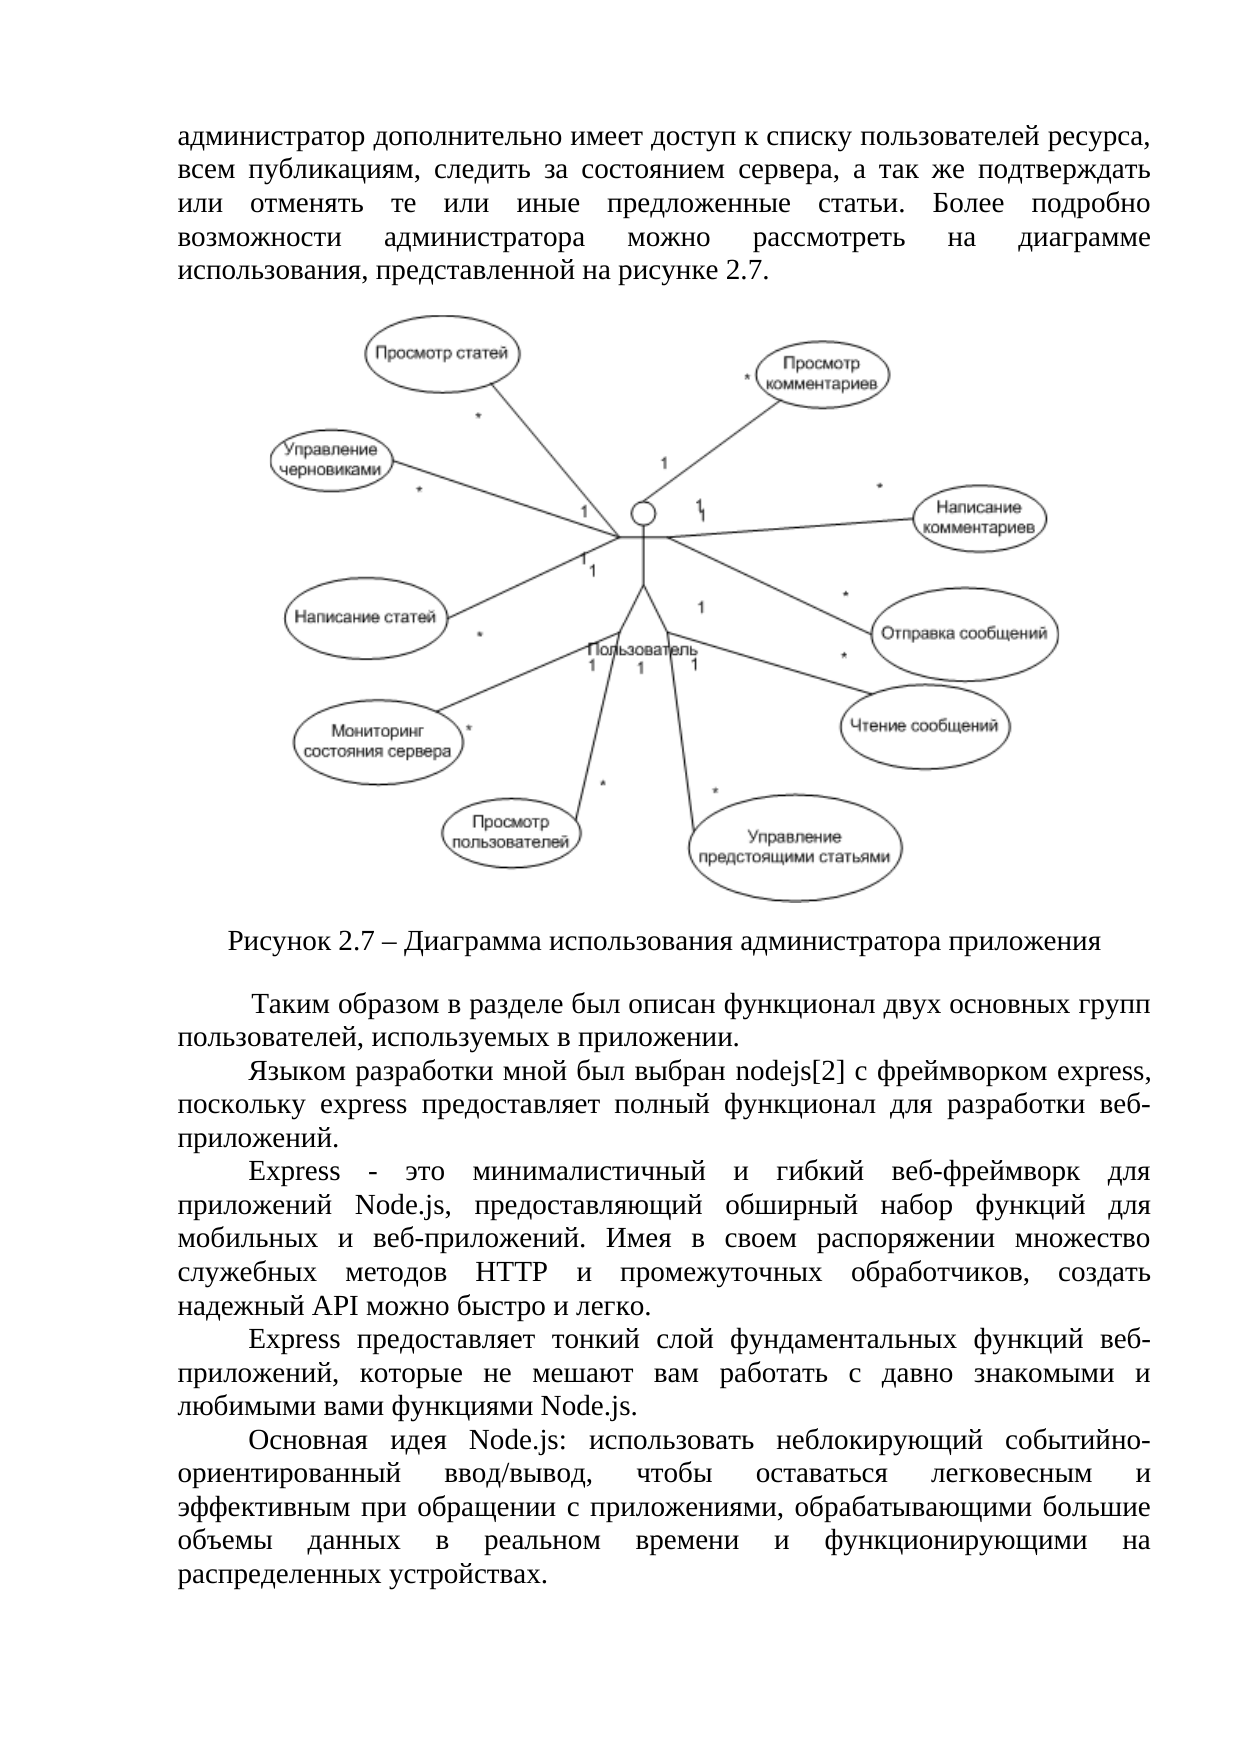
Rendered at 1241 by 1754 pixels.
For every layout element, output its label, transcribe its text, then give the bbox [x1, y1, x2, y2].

text Таким образом в разделе был описан функционал двух основных групп пользователей, используемых в приложении. [177, 986, 1152, 1053]
picture [269, 315, 1060, 903]
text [177, 118, 1152, 286]
text Языком разработки мной был выбран nodejs[2] с фреймворком express, поскольку express предоставляет полный функционал для разработки веб-приложений. [177, 1053, 1152, 1153]
text Express - это минималистичный и гибкий веб-фреймворк для приложений Node.js, предоставляющий обширный набор функций для мобильных и веб-приложений. Имея в своем распоряжении множество служебных методов HTTP и промежуточных обработчиков, создать надежный API можно быстро и легко. [177, 1153, 1152, 1321]
text Основная идея Node.js: использовать неблокирующий событийно-ориентированный ввод/вывод, чтобы оставаться легковесным и эффективным при обращении с приложениями, обрабатывающими большие объемы данных в реальном времени и функционирующими на распределенных устройствах. [177, 1422, 1152, 1589]
text Рисунок 2.7 – Диаграмма использования администратора приложения [177, 923, 1152, 957]
text Express предоставляет тонкий слой фундаментальных функций веб-приложений, которые не мешают вам работать с давно знакомыми и любимыми вами функциями Node.js. [177, 1321, 1152, 1422]
